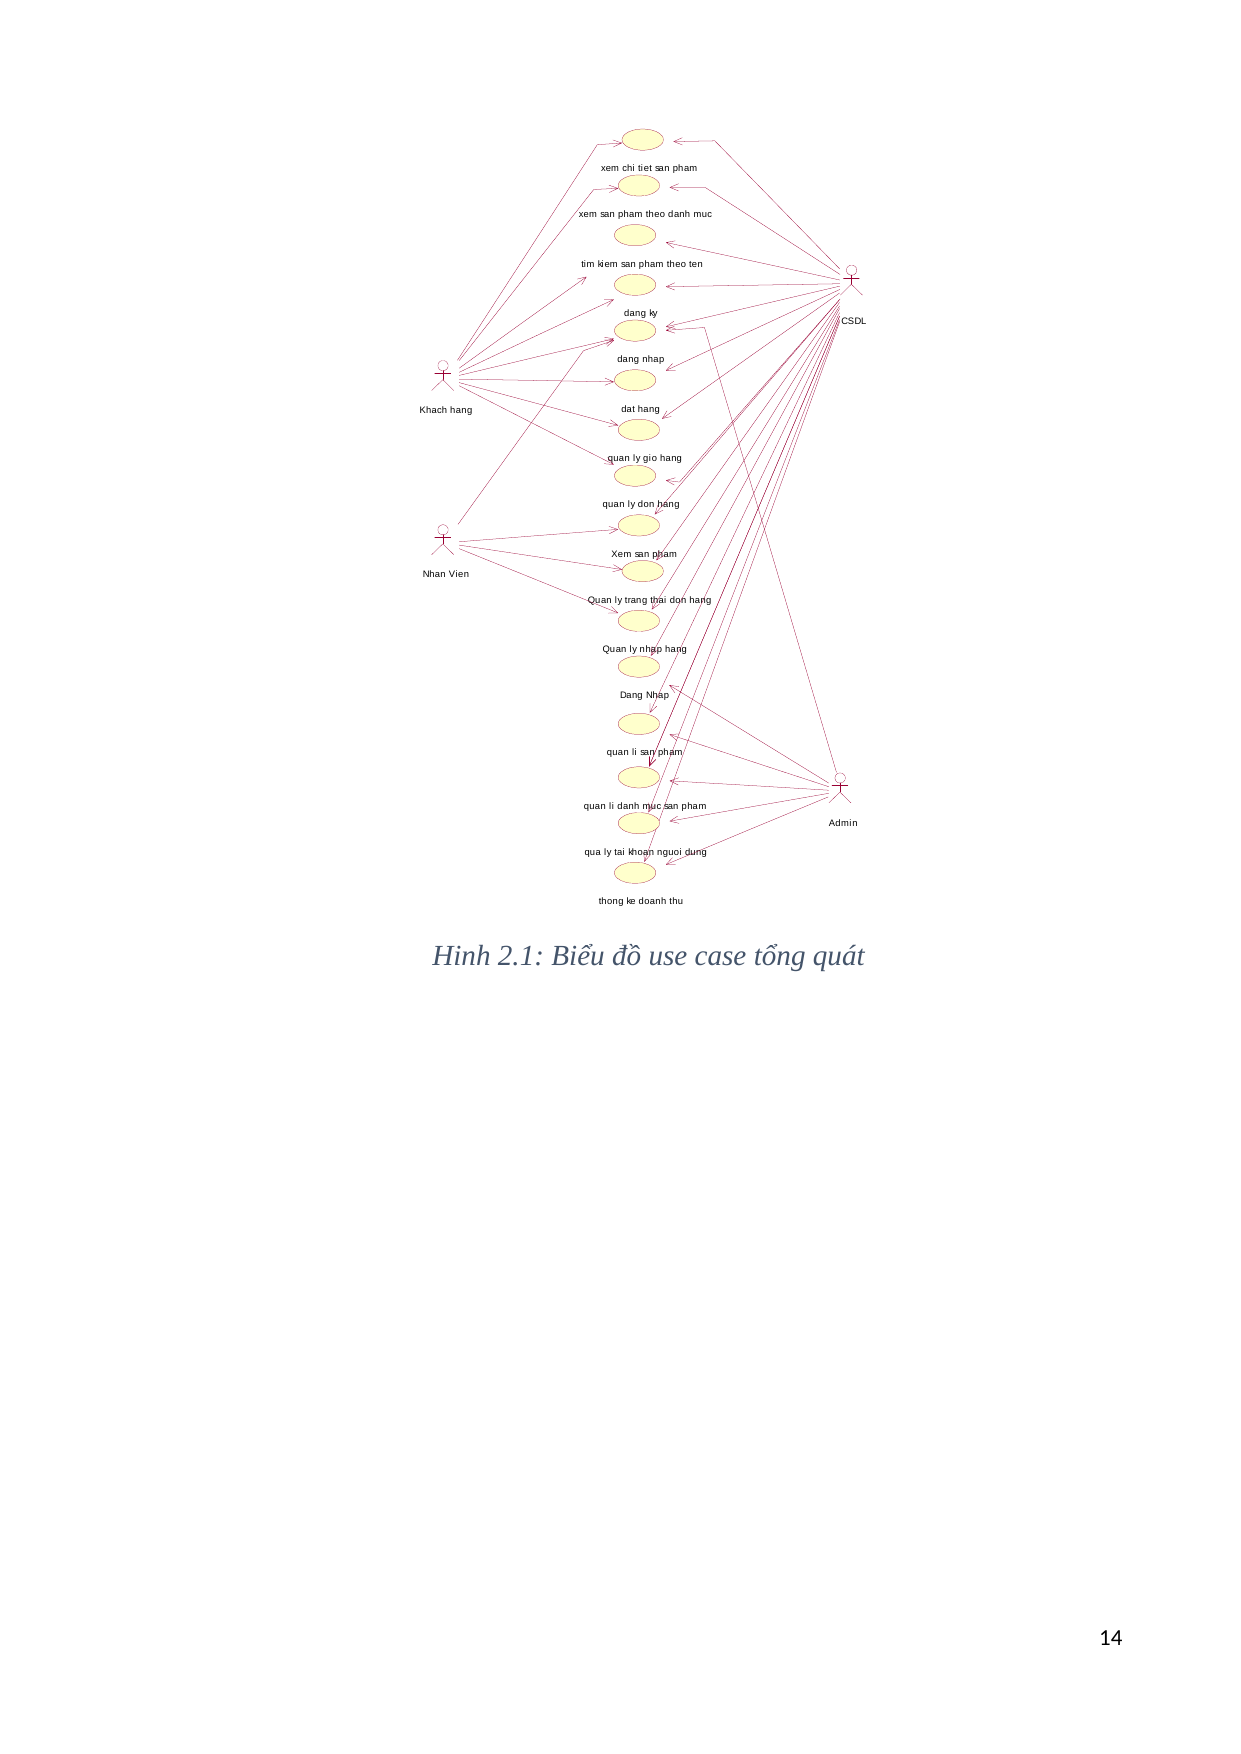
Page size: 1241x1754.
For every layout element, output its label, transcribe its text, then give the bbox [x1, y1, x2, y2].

text Hinh 2.1: Biểu đồ use case tổng quát [177, 938, 1122, 972]
